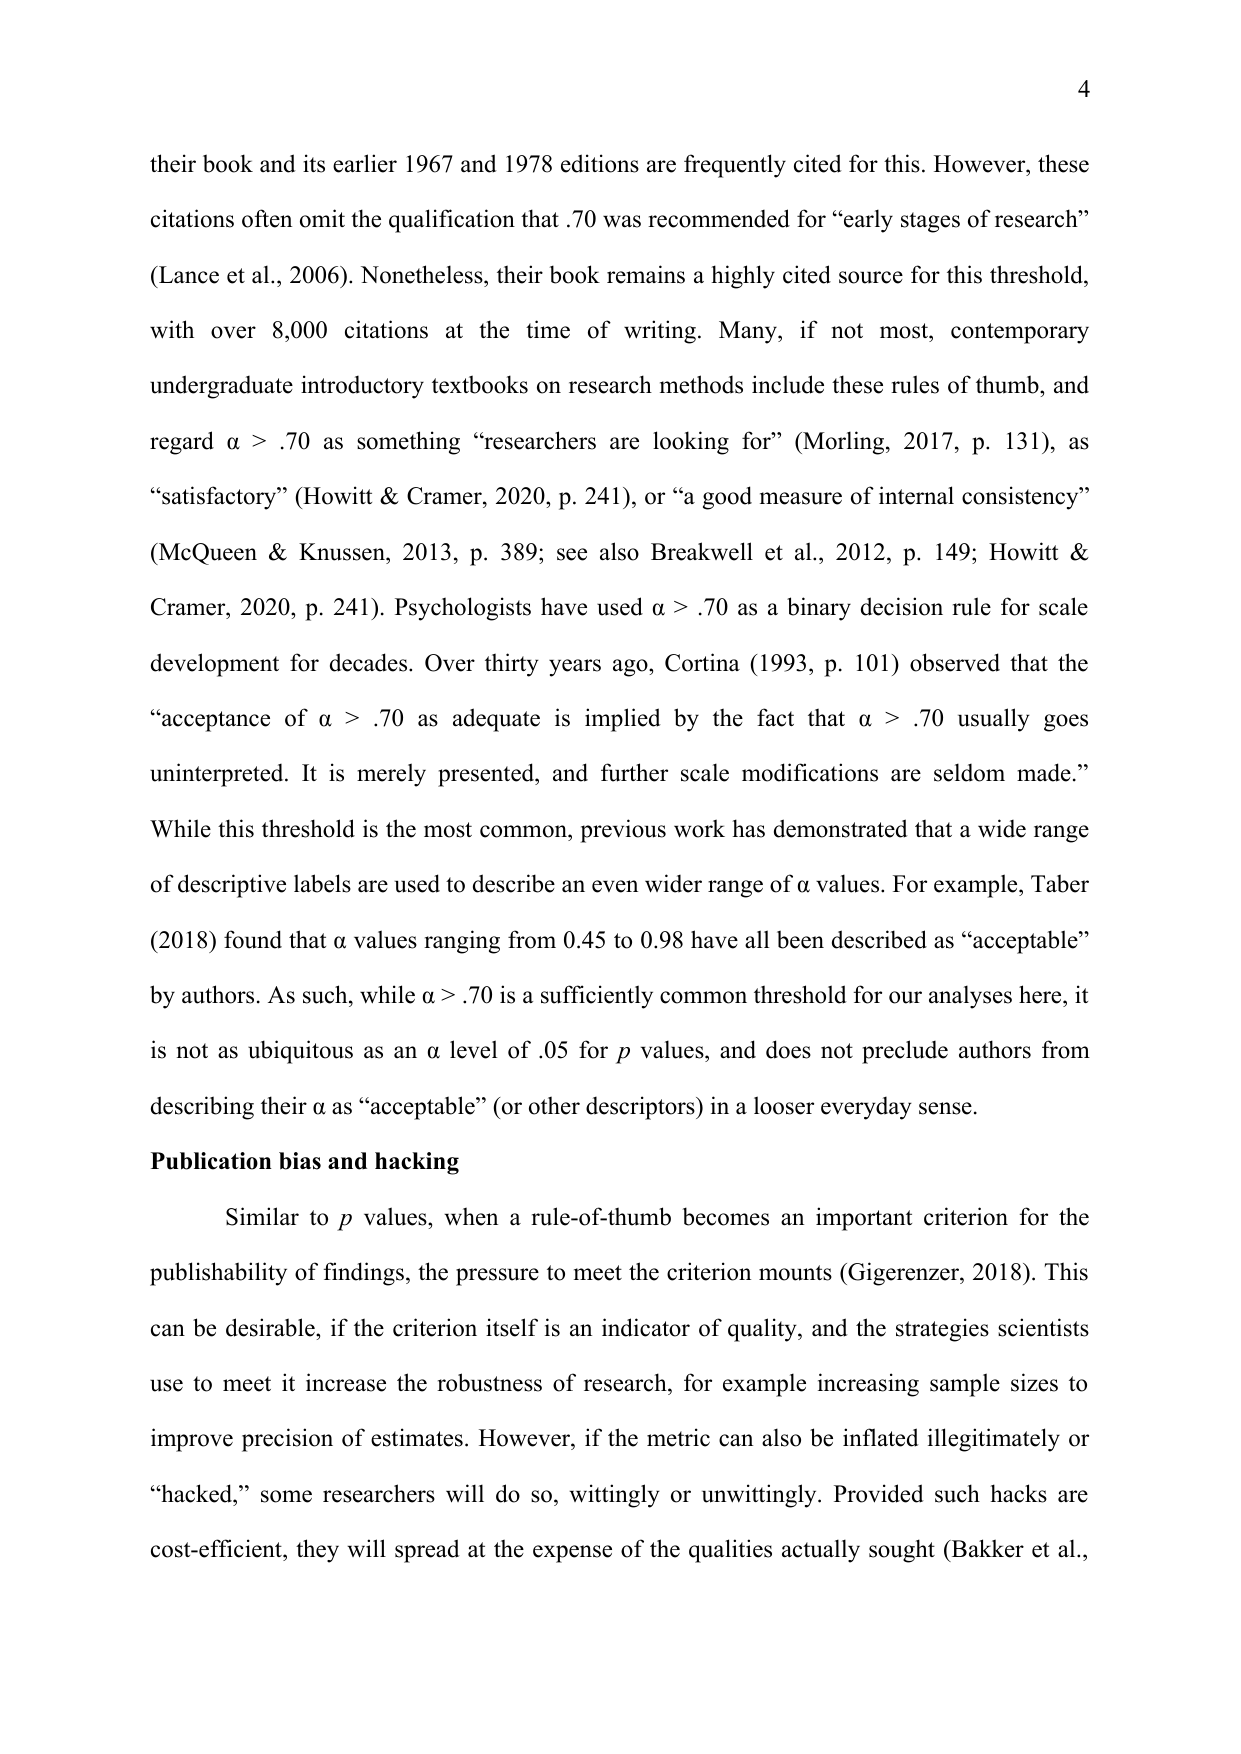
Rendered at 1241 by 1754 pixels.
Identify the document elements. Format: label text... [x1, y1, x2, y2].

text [150, 1203, 1090, 1563]
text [150, 150, 1090, 1120]
subtitle Publication bias and hacking [150, 1147, 1090, 1175]
